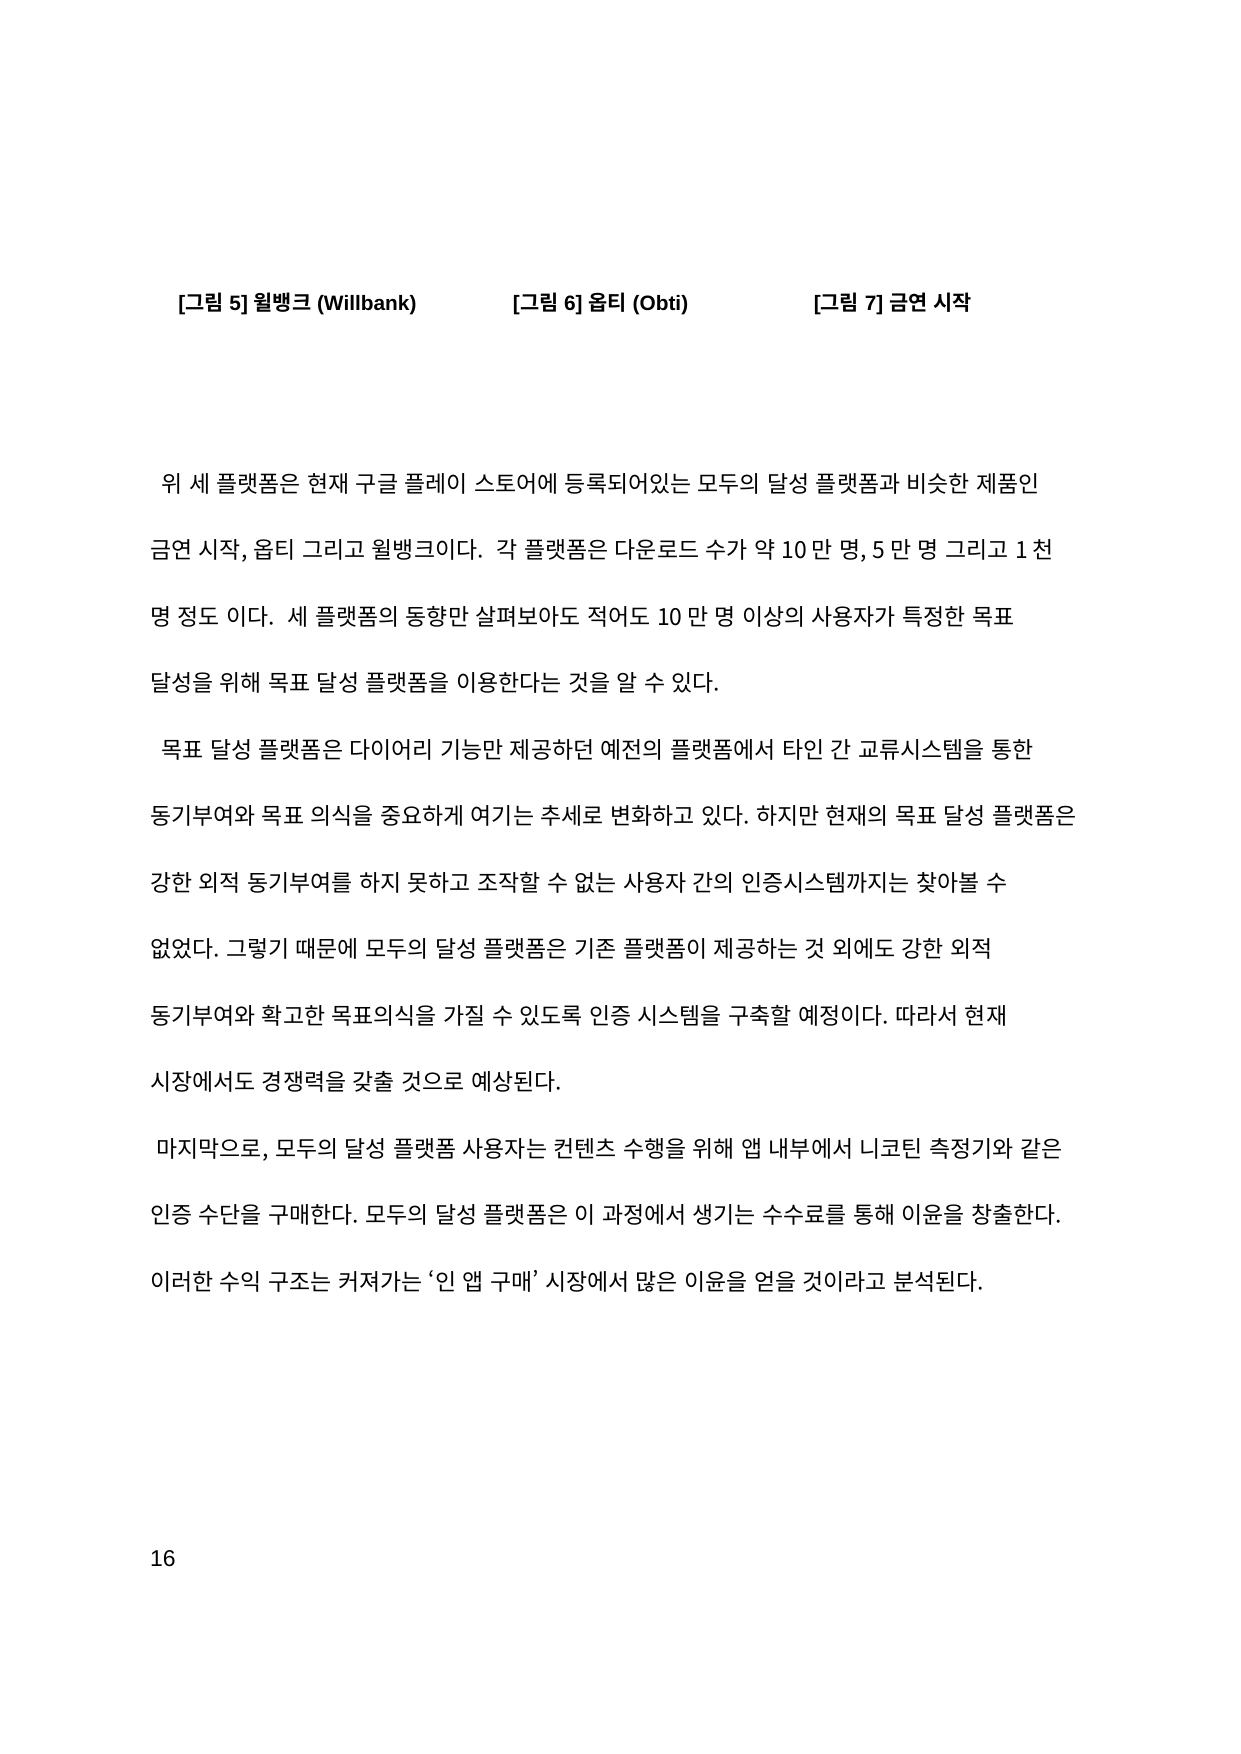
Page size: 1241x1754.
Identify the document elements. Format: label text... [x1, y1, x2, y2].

subtitle 위 세 플랫폼은 현재 구글 플레이 스토어에 등록되어있는 모두의 달성 플랫폼과 비슷한 제품인 금연 시작, 옵티 그리고 윌뱅크이다. 각 플랫폼은 다운로드 수가 약 10만 명, 5만 명 그리고 1천 명 정도 이다. 세 플랫폼의 동향만 살펴보아도 적어도 10만 명 이상의 사용자가 특정한 목표 달성을 위해 목표 달성 플랫폼을 이용한다는 것을 알 수 있다. [150, 466, 1080, 698]
text 목표 달성 플랫폼은 다이어리 기능만 제공하던 예전의 플랫폼에서 타인 간 교류시스템을 통한 동기부여와 목표 의식을 중요하게 여기는 추세로 변화하고 있다. 하지만 현재의 목표 달성 플랫폼은 강한 외적 동기부여를 하지 못하고 조작할 수 없는 사용자 간의 인증시스템까지는 찾아볼 수 없었다. 그렇기 때문에 모두의 달성 플랫폼은 기존 플랫폼이 제공하는 것 외에도 강한 외적 동기부여와 확고한 목표의식을 가질 수 있도록 인증 시스템을 구축할 예정이다. 따라서 현재 시장에서도 경쟁력을 갖출 것으로 예상된다. [150, 732, 1080, 1097]
text 마지막으로, 모두의 달성 플랫폼 사용자는 컨텐츠 수행을 위해 앱 내부에서 니코틴 측정기와 같은 인증 수단을 구매한다. 모두의 달성 플랫폼은 이 과정에서 생기는 수수료를 통해 이윤을 창출한다. 이러한 수익 구조는 커져가는 ‘인 앱 구매’ 시장에서 많은 이윤을 얻을 것이라고 분석된다. [150, 1131, 1080, 1297]
